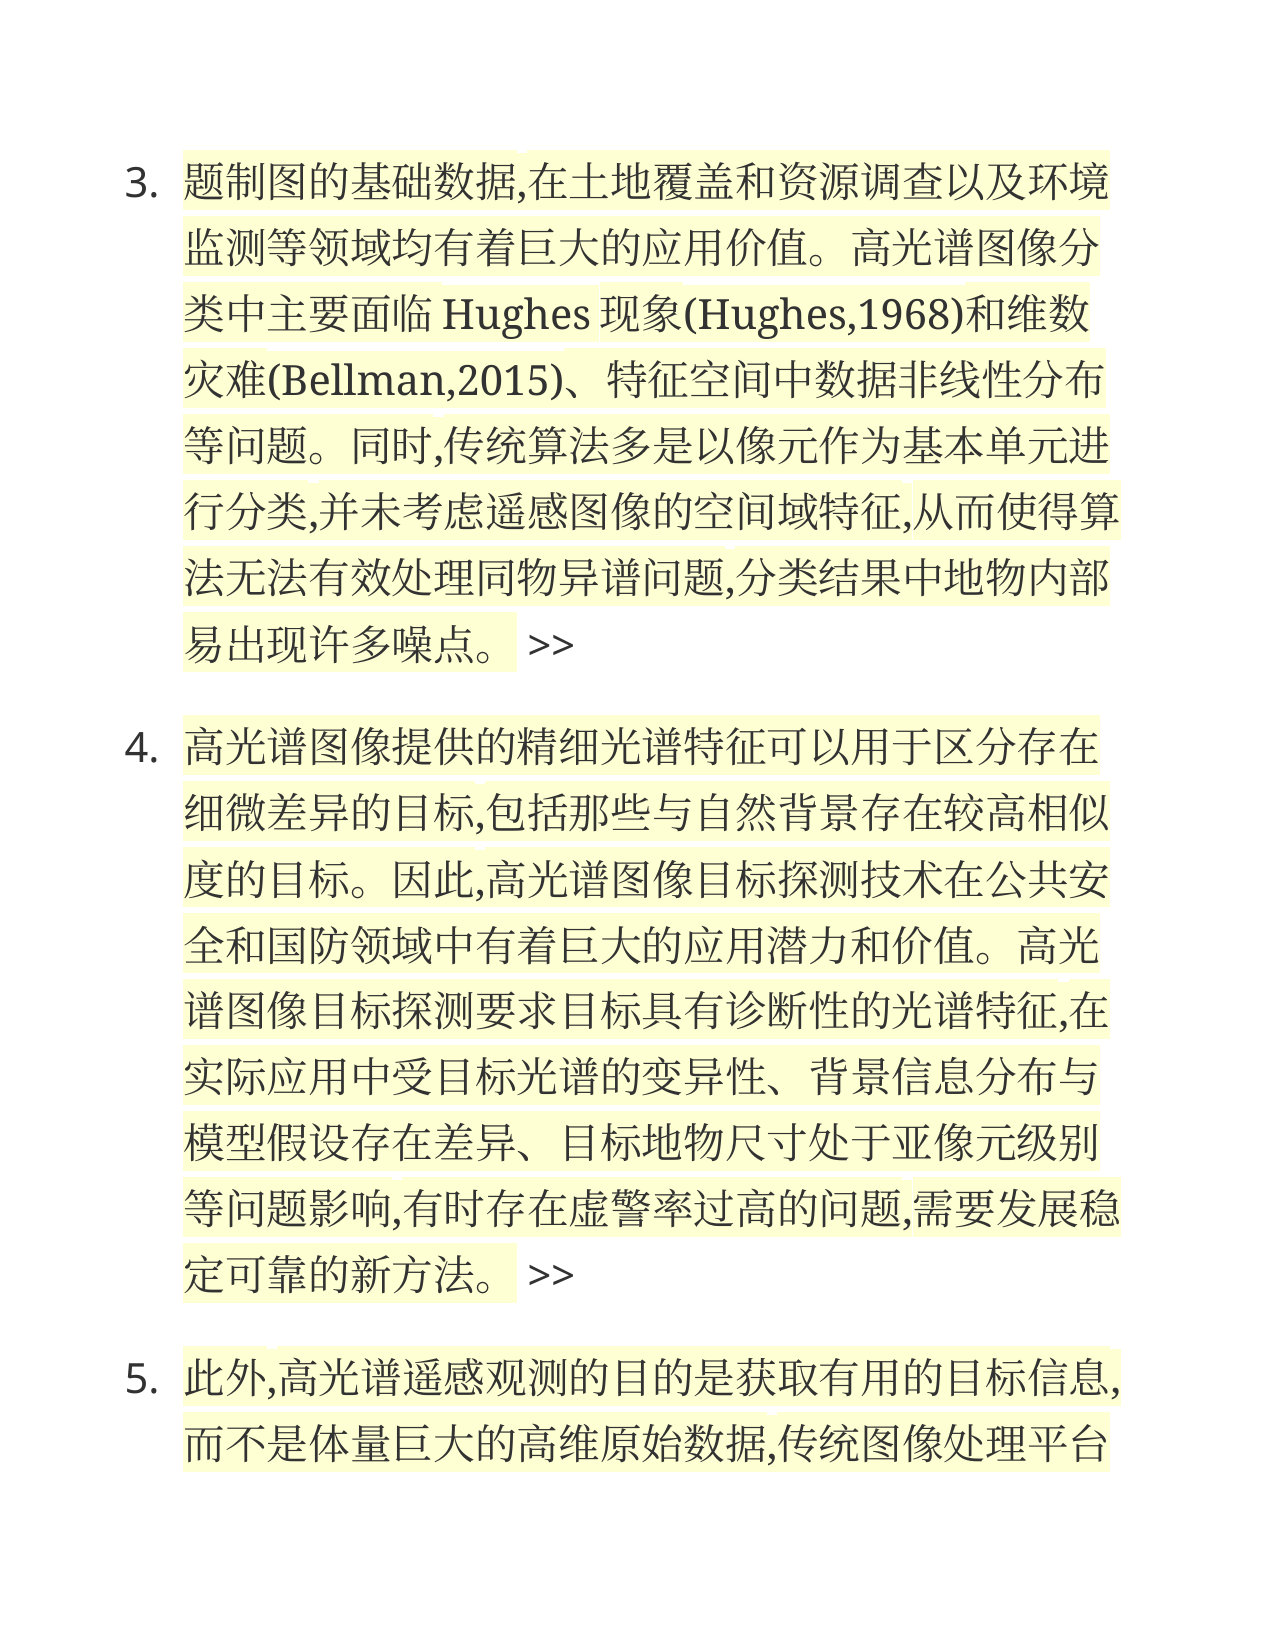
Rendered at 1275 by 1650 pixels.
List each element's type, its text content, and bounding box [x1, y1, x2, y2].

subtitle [159, 1346, 1125, 1472]
subtitle 题制图的基础数据,在土地覆盖和资源调查以及环境监测等领域均有着巨大的应用价值。高光谱图像分类中主要面临Hughes现象(Hughes,1968)和维数灾难(Bellman,2015)、特征空间中数据非线性分布等问题。同时,传统算法多是以像元作为基本单元进行分类,并未考虑遥感图像的空间域特征,从而使得算法无法有效处理同物异谱问题,分类结果中地物内部易出现许多噪点。 >> [159, 150, 1125, 672]
subtitle 高光谱图像提供的精细光谱特征可以用于区分存在细微差异的目标,包括那些与自然背景存在较高相似度的目标。因此,高光谱图像目标探测技术在公共安全和国防领域中有着巨大的应用潜力和价值。高光谱图像目标探测要求目标具有诊断性的光谱特征,在实际应用中受目标光谱的变异性、背景信息分布与模型假设存在差异、目标地物尺寸处于亚像元级别等问题影响,有时存在虚警率过高的问题,需要发展稳定可靠的新方法。 >> [159, 715, 1125, 1303]
